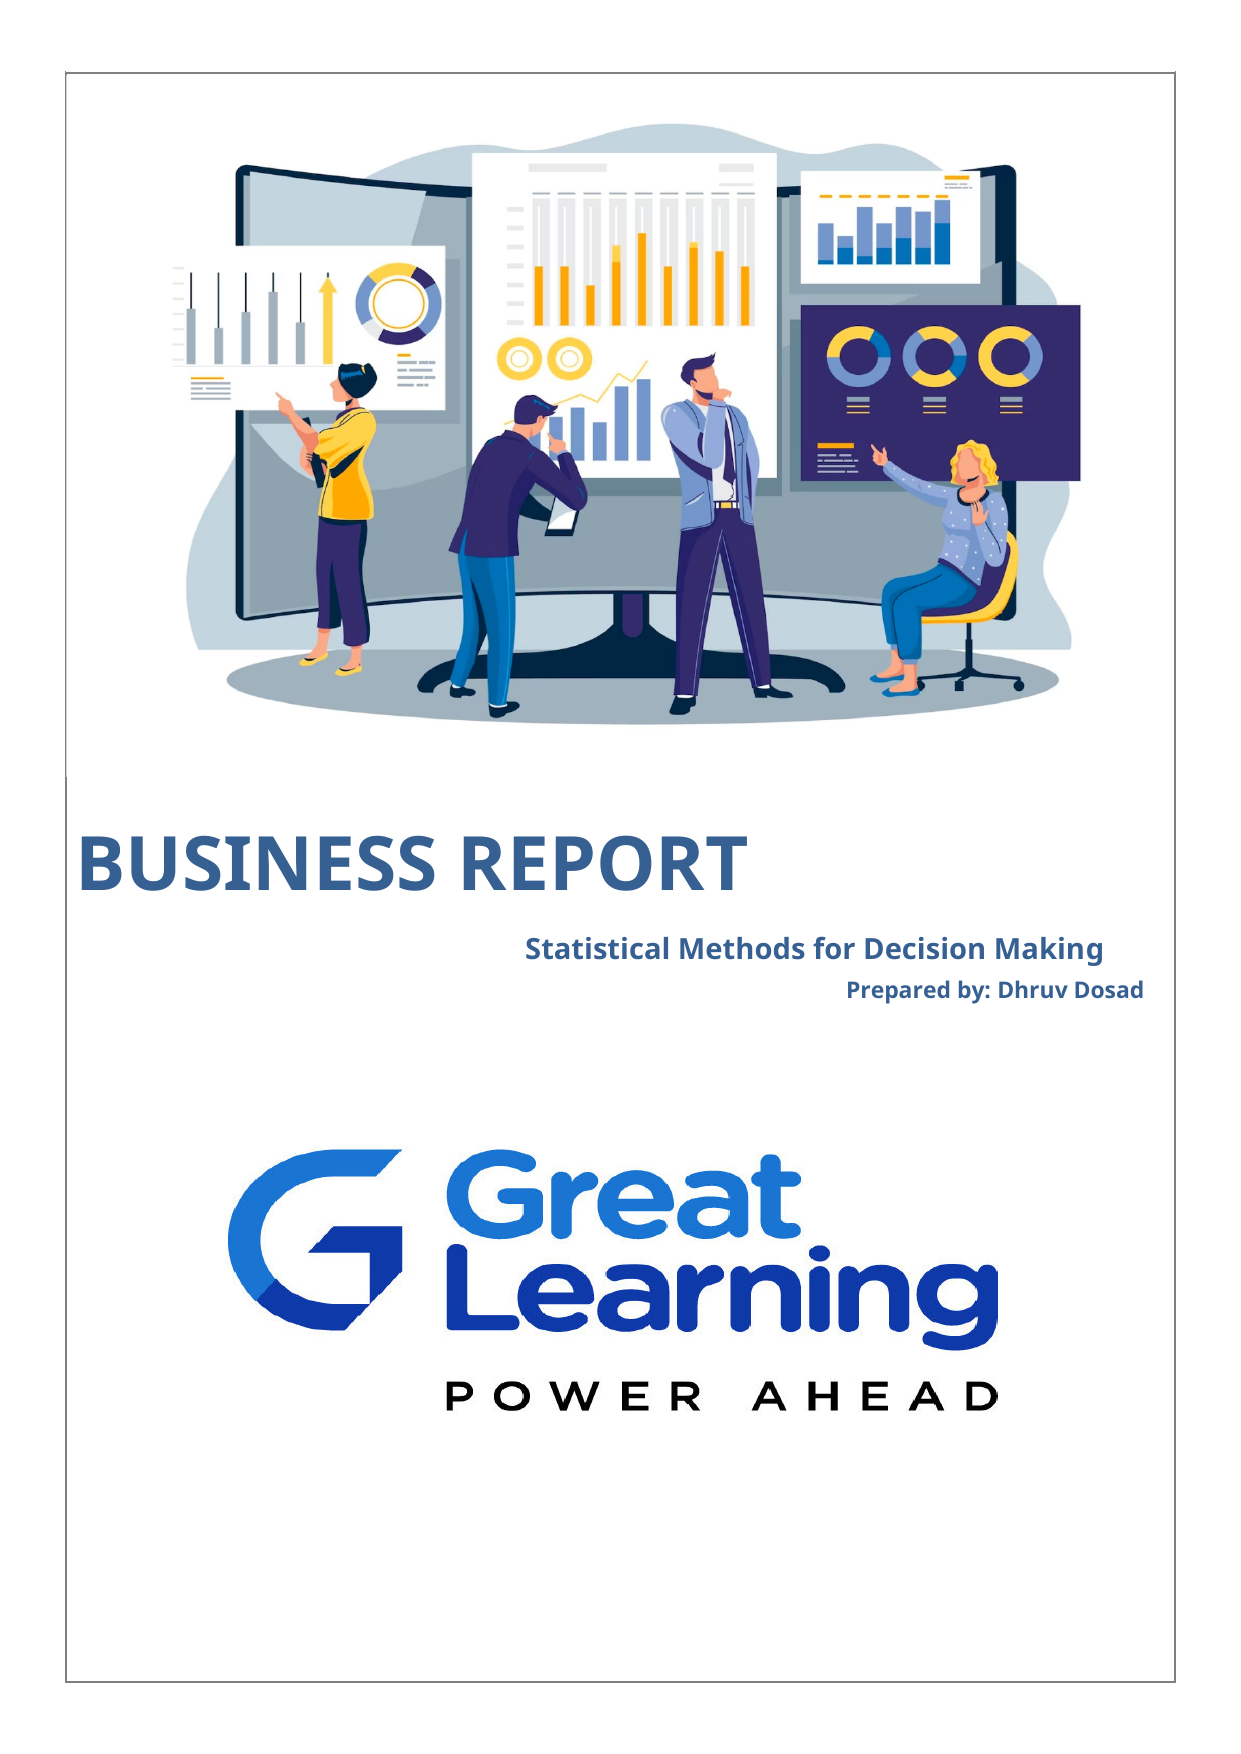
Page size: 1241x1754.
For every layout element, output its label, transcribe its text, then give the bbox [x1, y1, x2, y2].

text BUSINESS REPORT [75, 777, 1165, 913]
picture [174, 1081, 1059, 1469]
picture [66, 75, 1172, 777]
text Statistical Methods for Decision Making [450, 928, 1165, 968]
text Prepared by: Dhruv Dosad [750, 974, 1165, 1005]
